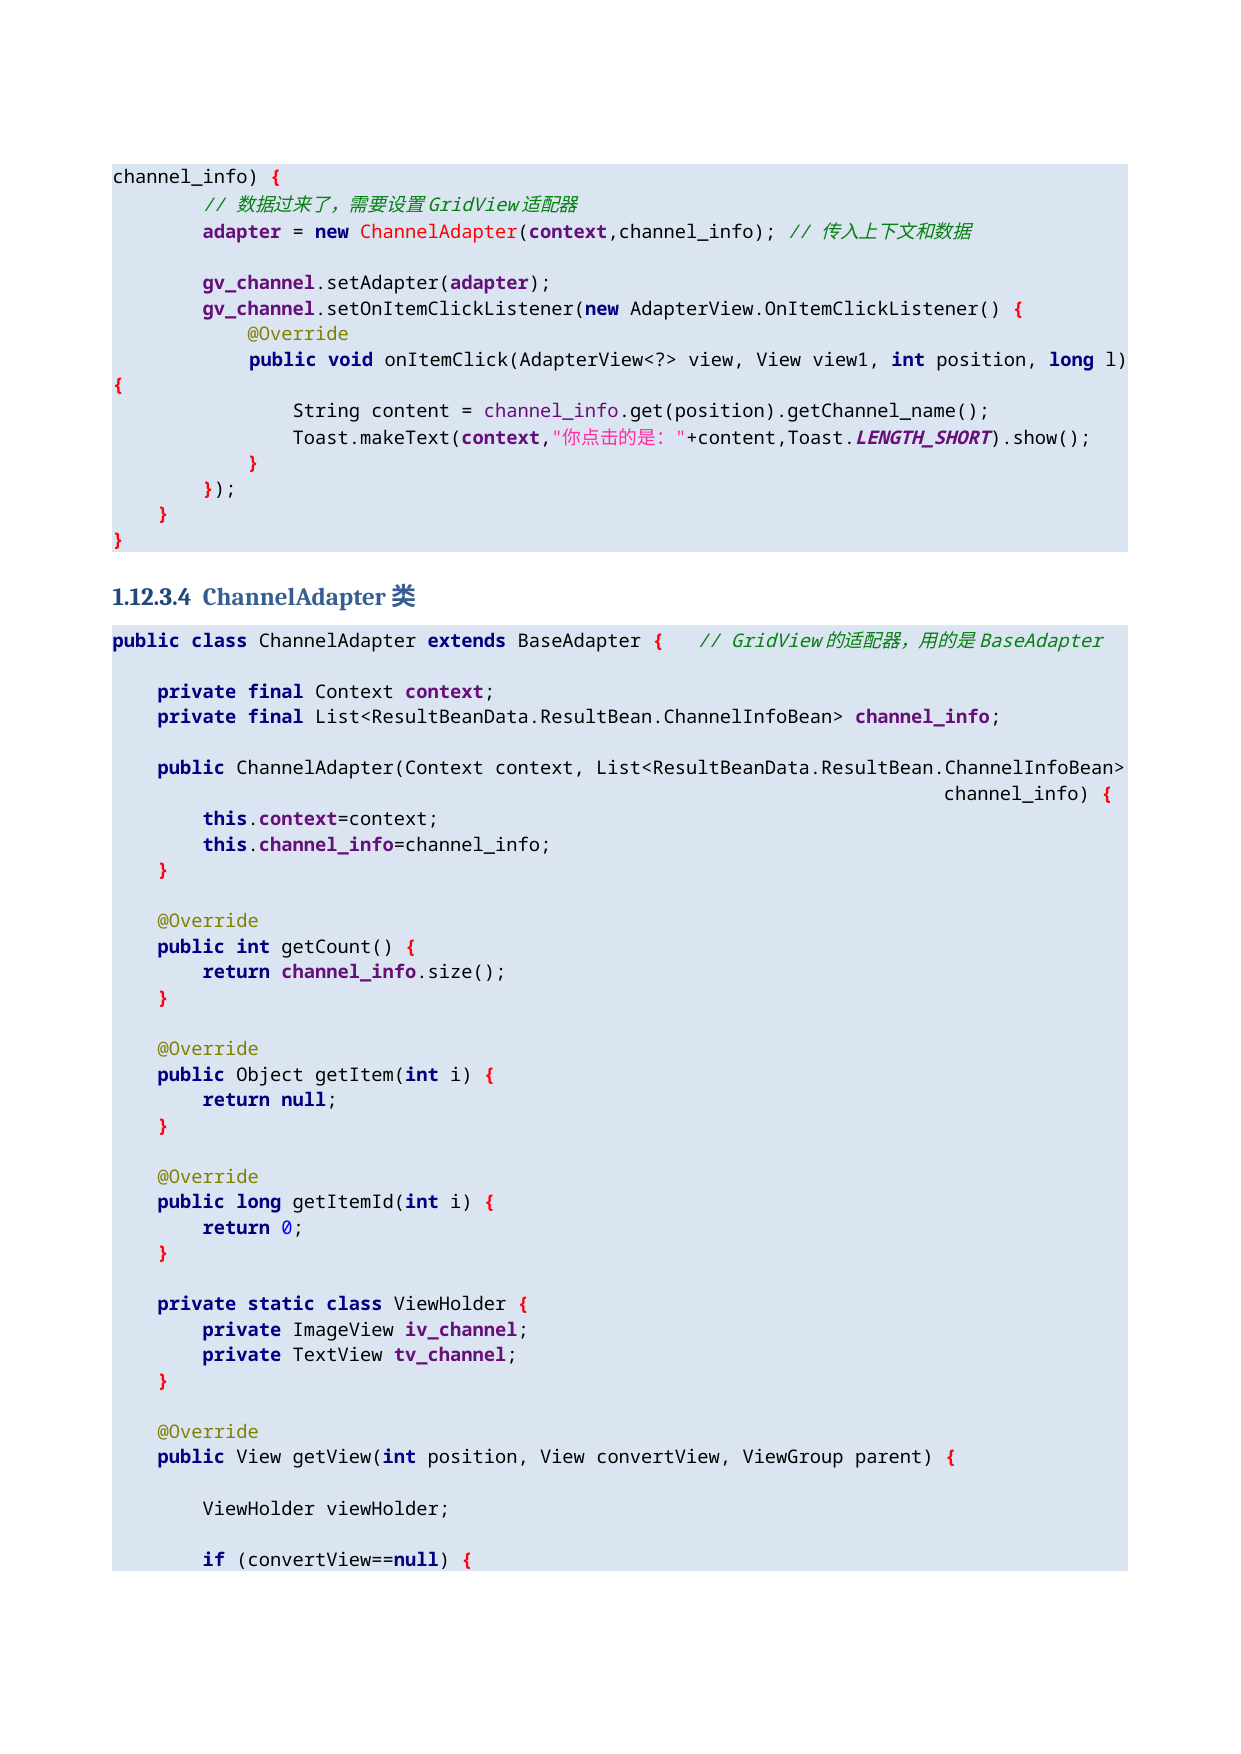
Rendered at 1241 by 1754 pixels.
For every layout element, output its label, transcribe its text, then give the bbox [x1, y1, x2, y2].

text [112, 164, 1128, 244]
text public class ChannelAdapter extends BaseAdapter { // GridView的适配器，用的是BaseAdapter private final Context context; private final List<ResultBeanData.ResultBean.ChannelInfoBean> channel_info; public ChannelAdapter(Context context, List<ResultBeanData.ResultBean.ChannelInfoBean> [112, 625, 1128, 780]
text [112, 780, 1128, 1571]
subtitle ChannelAdapter类 [112, 577, 1128, 613]
text gv_channel.setAdapter(adapter); gv_channel.setOnItemClickListener(new AdapterView.OnItemClickListener() { @Override public void onItemClick(AdapterView<?> view, View view1, int position, long l) { String content = channel_info.get(position).getChannel_name(); Toast.makeText(context,"你点击的是："+content,Toast.LENGTH_SHORT).show(); } }); } } [112, 244, 1128, 552]
